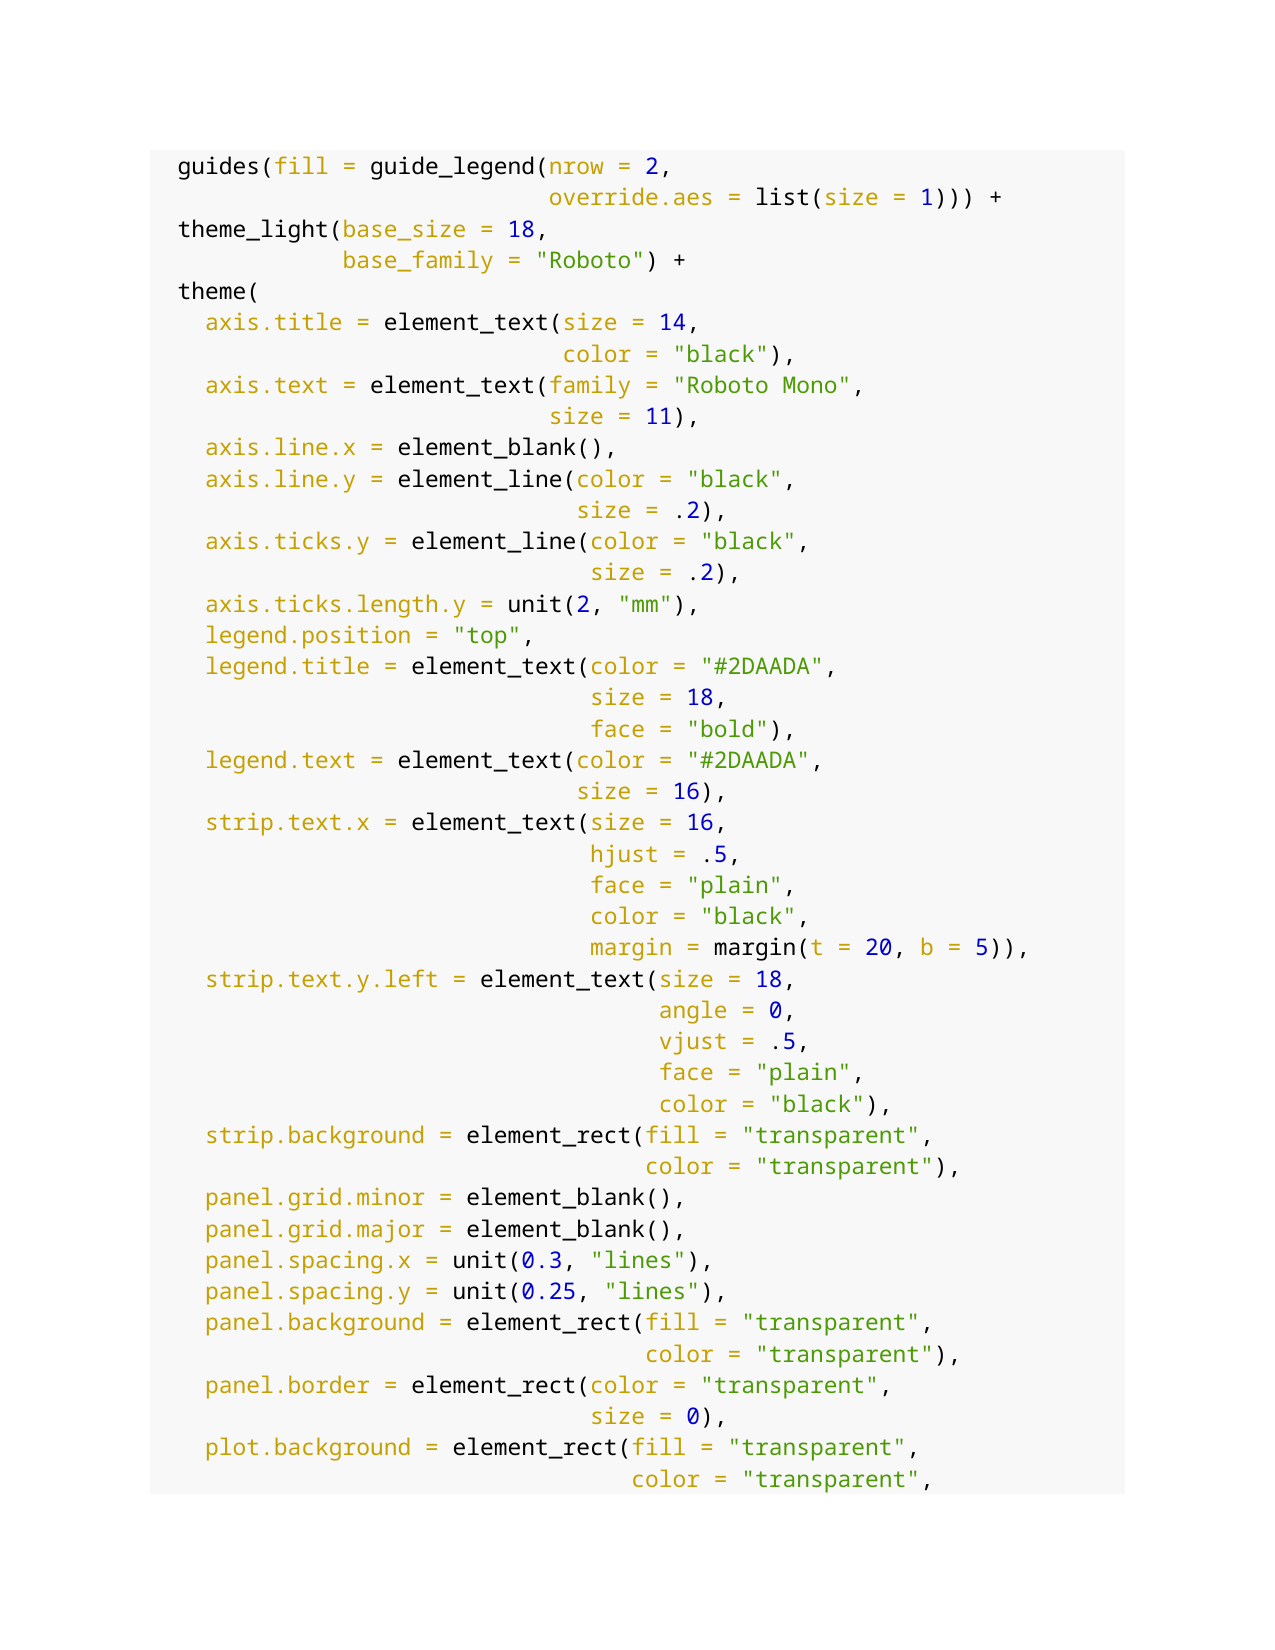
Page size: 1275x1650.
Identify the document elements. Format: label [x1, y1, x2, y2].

text [150, 150, 1125, 1494]
